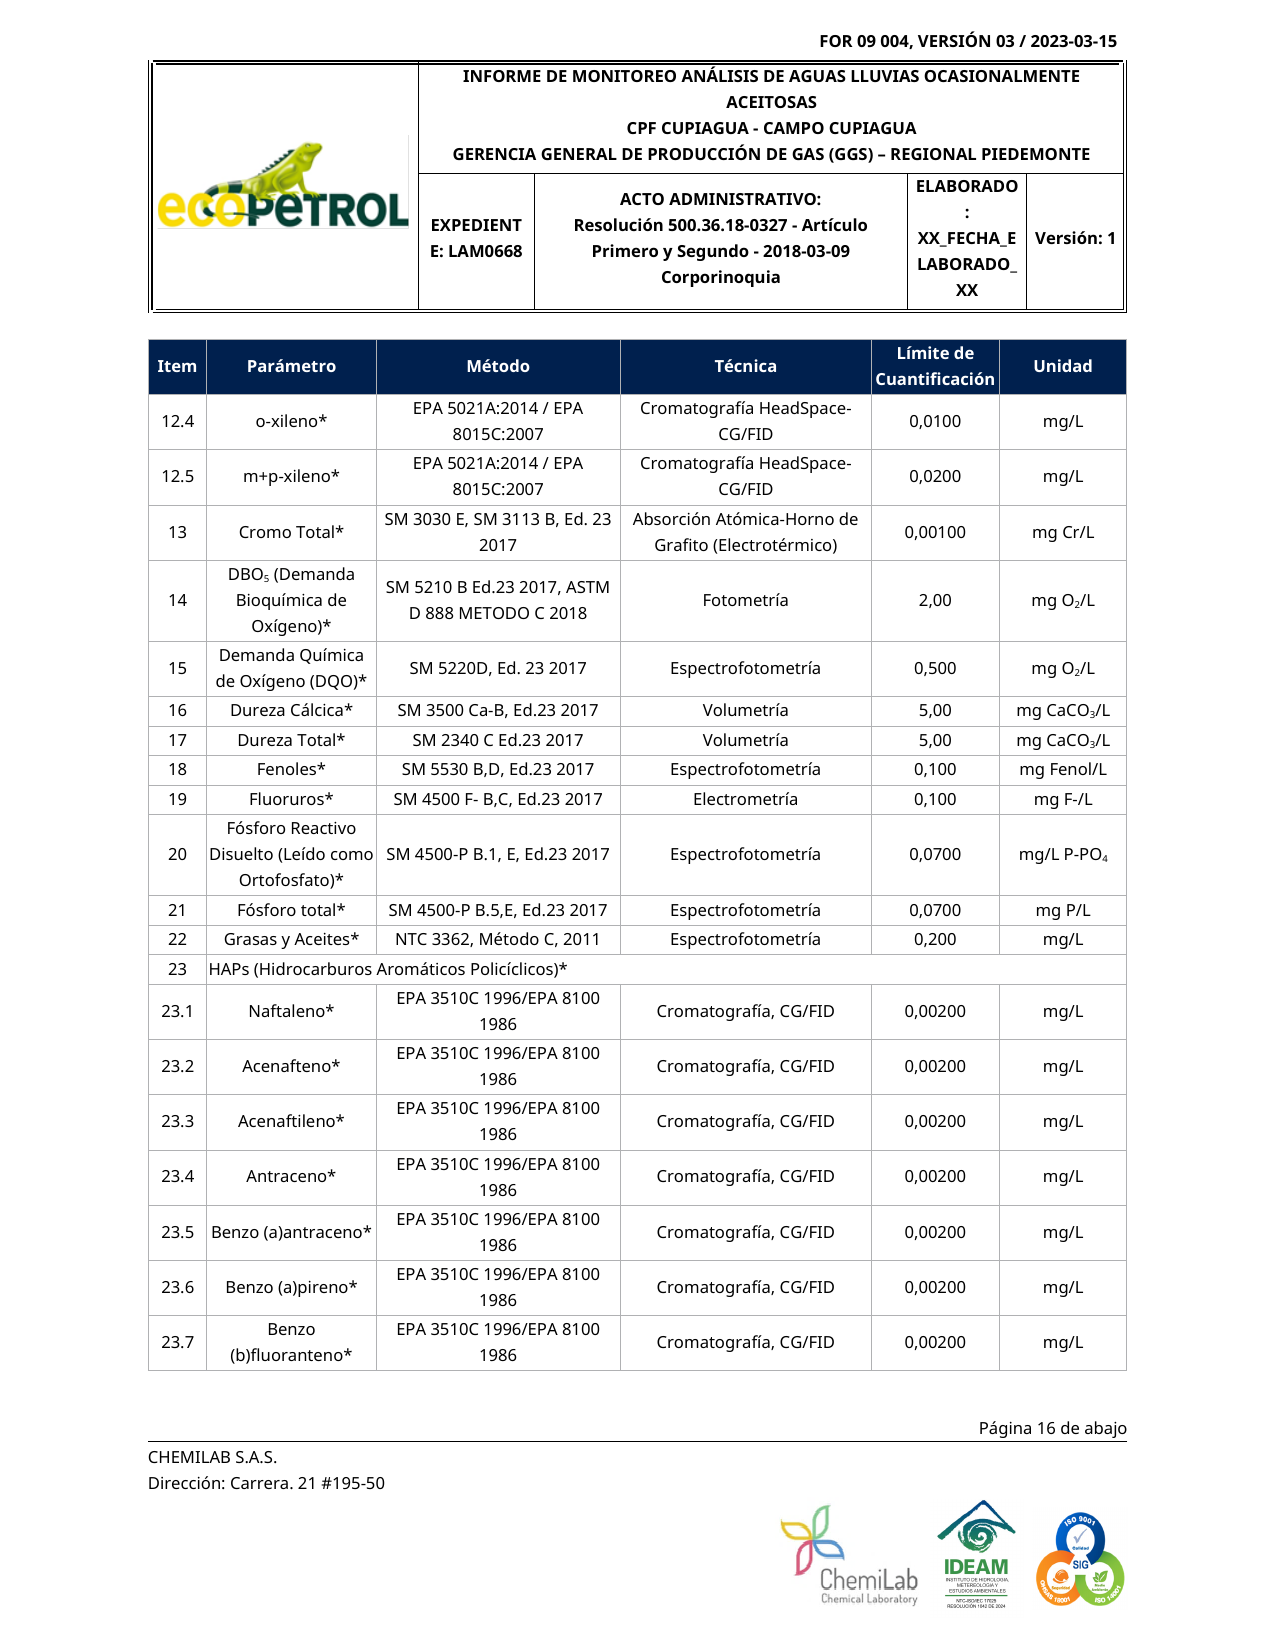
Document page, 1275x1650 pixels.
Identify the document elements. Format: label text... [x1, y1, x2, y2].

table_cell mg/L [1000, 450, 1126, 504]
table_cell mg/L [1000, 1151, 1126, 1205]
table_cell mg/L [1000, 926, 1126, 954]
table_cell SM 4500 F- B,C, Ed.23 2017 [377, 786, 620, 814]
table_cell EPA 3510C 1996/EPA 8100 1986 [377, 1151, 620, 1205]
table_cell SM 5210 B Ed.23 2017, ASTM D 888 METODO C 2018 [377, 561, 620, 641]
table_cell mg P/L [1000, 896, 1126, 925]
table_cell Grasas y Aceites* [207, 926, 376, 954]
table_header Técnica [621, 340, 871, 394]
table_cell 22 [149, 926, 206, 954]
picture [1032, 1507, 1128, 1610]
table_cell EPA 3510C 1996/EPA 8100 1986 [377, 1261, 620, 1315]
table_header Método [377, 340, 620, 394]
table_cell 0,00200 [872, 1151, 999, 1205]
table_cell Espectrofotometría [621, 815, 871, 895]
table_cell EPA 3510C 1996/EPA 8100 1986 [377, 1095, 620, 1149]
table_cell Espectrofotometría [621, 896, 871, 925]
table_cell 0,0700 [872, 815, 999, 895]
table_cell Volumetría [621, 727, 871, 755]
table_cell Cromatografía, CG/FID [621, 1316, 871, 1370]
table_cell Cromatografía, CG/FID [621, 985, 871, 1039]
table_cell Electrometría [621, 786, 871, 814]
table_cell Dureza Cálcica* [207, 697, 376, 726]
table_cell EPA 5021A:2014 / EPA 8015C:2007 [377, 395, 620, 449]
table_cell SM 3500 Ca-B, Ed.23 2017 [377, 697, 620, 726]
table_cell SM 5530 B,D, Ed.23 2017 [377, 756, 620, 785]
table_cell Benzo (a)pireno* [207, 1261, 376, 1315]
table_cell mg/L P-PO4 [1000, 815, 1126, 895]
table_cell 0,200 [872, 926, 999, 954]
table_cell Naftaleno* [207, 985, 376, 1039]
table_cell 18 [149, 756, 206, 785]
table_cell 0,0200 [872, 450, 999, 504]
table_cell 12.5 [149, 450, 206, 504]
table_cell DBO5 (Demanda Bioquímica de Oxígeno)* [207, 561, 376, 641]
table_cell 5,00 [872, 727, 999, 755]
table_cell Benzo (b)fluoranteno* [207, 1316, 376, 1370]
table_cell mg/L [1000, 1261, 1126, 1315]
table_cell Fenoles* [207, 756, 376, 785]
table_cell mg O2/L [1000, 561, 1126, 641]
table_cell mg/L [1000, 985, 1126, 1039]
table_header Límite de Cuantificación [872, 340, 999, 394]
table_header Parámetro [207, 340, 376, 394]
table_cell 23.5 [149, 1206, 206, 1260]
table_cell mg/L [1000, 1316, 1126, 1370]
table_cell 0,00200 [872, 1261, 999, 1315]
table_cell Cromatografía, CG/FID [621, 1151, 871, 1205]
table_cell 17 [149, 727, 206, 755]
table_cell EPA 3510C 1996/EPA 8100 1986 [377, 1040, 620, 1094]
table_cell 16 [149, 697, 206, 726]
table_cell Espectrofotometría [621, 642, 871, 696]
table_cell Espectrofotometría [621, 756, 871, 785]
table_cell 0,00200 [872, 1040, 999, 1094]
table_cell HAPs (Hidrocarburos Aromáticos Policíclicos)* [207, 955, 1126, 984]
table_cell Fósforo Reactivo Disuelto (Leído como Ortofosfato)* [207, 815, 376, 895]
table_cell EPA 3510C 1996/EPA 8100 1986 [377, 1316, 620, 1370]
table_cell Cromatografía, CG/FID [621, 1095, 871, 1149]
table_cell SM 3030 E, SM 3113 B, Ed. 23 2017 [377, 506, 620, 560]
table_cell Volumetría [621, 697, 871, 726]
table_cell Antraceno* [207, 1151, 376, 1205]
table_cell Espectrofotometría [621, 926, 871, 954]
table_cell 21 [149, 896, 206, 925]
table_cell Demanda Química de Oxígeno (DQO)* [207, 642, 376, 696]
table_cell Cromatografía, CG/FID [621, 1040, 871, 1094]
table_cell 13 [149, 506, 206, 560]
table_cell Cromo Total* [207, 506, 376, 560]
table_cell mg Fenol/L [1000, 756, 1126, 785]
table_cell 14 [149, 561, 206, 641]
table_cell Dureza Total* [207, 727, 376, 755]
table_cell 0,0700 [872, 896, 999, 925]
table_cell mg CaCO3/L [1000, 727, 1126, 755]
table_cell Cromatografía, CG/FID [621, 1206, 871, 1260]
table_cell 0,00200 [872, 1316, 999, 1370]
table_cell 5,00 [872, 697, 999, 726]
table_cell mg/L [1000, 395, 1126, 449]
table_cell Fluoruros* [207, 786, 376, 814]
table_cell Acenafteno* [207, 1040, 376, 1094]
table_cell 2,00 [872, 561, 999, 641]
table_cell Acenaftileno* [207, 1095, 376, 1149]
table_cell o-xileno* [207, 395, 376, 449]
table_cell Absorción Atómica-Horno de Grafito (Electrotérmico) [621, 506, 871, 560]
table_cell mg/L [1000, 1095, 1126, 1149]
table_header Unidad [1000, 340, 1126, 394]
table_cell EPA 3510C 1996/EPA 8100 1986 [377, 985, 620, 1039]
table_cell 19 [149, 786, 206, 814]
table_cell 0,100 [872, 786, 999, 814]
table_cell 23.4 [149, 1151, 206, 1205]
table_cell 0,00200 [872, 1095, 999, 1149]
table_header Item [149, 340, 206, 394]
table_cell 23.3 [149, 1095, 206, 1149]
table_cell EPA 3510C 1996/EPA 8100 1986 [377, 1206, 620, 1260]
table_cell mg/L [1000, 1040, 1126, 1094]
table_cell 20 [149, 815, 206, 895]
table_cell 0,100 [872, 756, 999, 785]
table_cell 0,0100 [872, 395, 999, 449]
table_cell SM 4500-P B.1, E, Ed.23 2017 [377, 815, 620, 895]
table_cell 23.6 [149, 1261, 206, 1315]
picture [775, 1497, 1024, 1620]
table_cell m+p-xileno* [207, 450, 376, 504]
table_cell 15 [149, 642, 206, 696]
table_cell 12.4 [149, 395, 206, 449]
table_cell 0,00200 [872, 985, 999, 1039]
table_cell mg/L [1000, 1206, 1126, 1260]
table_cell Benzo (a)antraceno* [207, 1206, 376, 1260]
table_cell SM 2340 C Ed.23 2017 [377, 727, 620, 755]
table_cell Fotometría [621, 561, 871, 641]
table_cell EPA 5021A:2014 / EPA 8015C:2007 [377, 450, 620, 504]
table_cell Cromatografía HeadSpace-CG/FID [621, 450, 871, 504]
table_cell Fósforo total* [207, 896, 376, 925]
table_cell 0,500 [872, 642, 999, 696]
table_cell NTC 3362, Método C, 2011 [377, 926, 620, 954]
table_cell SM 4500-P B.5,E, Ed.23 2017 [377, 896, 620, 925]
table_cell 23.2 [149, 1040, 206, 1094]
table_cell mg F-/L [1000, 786, 1126, 814]
table_cell mg Cr/L [1000, 506, 1126, 560]
picture [157, 135, 411, 231]
table_cell 23 [149, 955, 206, 984]
table_cell 23.7 [149, 1316, 206, 1370]
table_cell mg O2/L [1000, 642, 1126, 696]
table_cell 0,00200 [872, 1206, 999, 1260]
table_cell Cromatografía, CG/FID [621, 1261, 871, 1315]
table_cell 23.1 [149, 985, 206, 1039]
table_cell SM 5220D, Ed. 23 2017 [377, 642, 620, 696]
table_cell 0,00100 [872, 506, 999, 560]
table_cell Cromatografía HeadSpace-CG/FID [621, 395, 871, 449]
table_cell mg CaCO3/L [1000, 697, 1126, 726]
